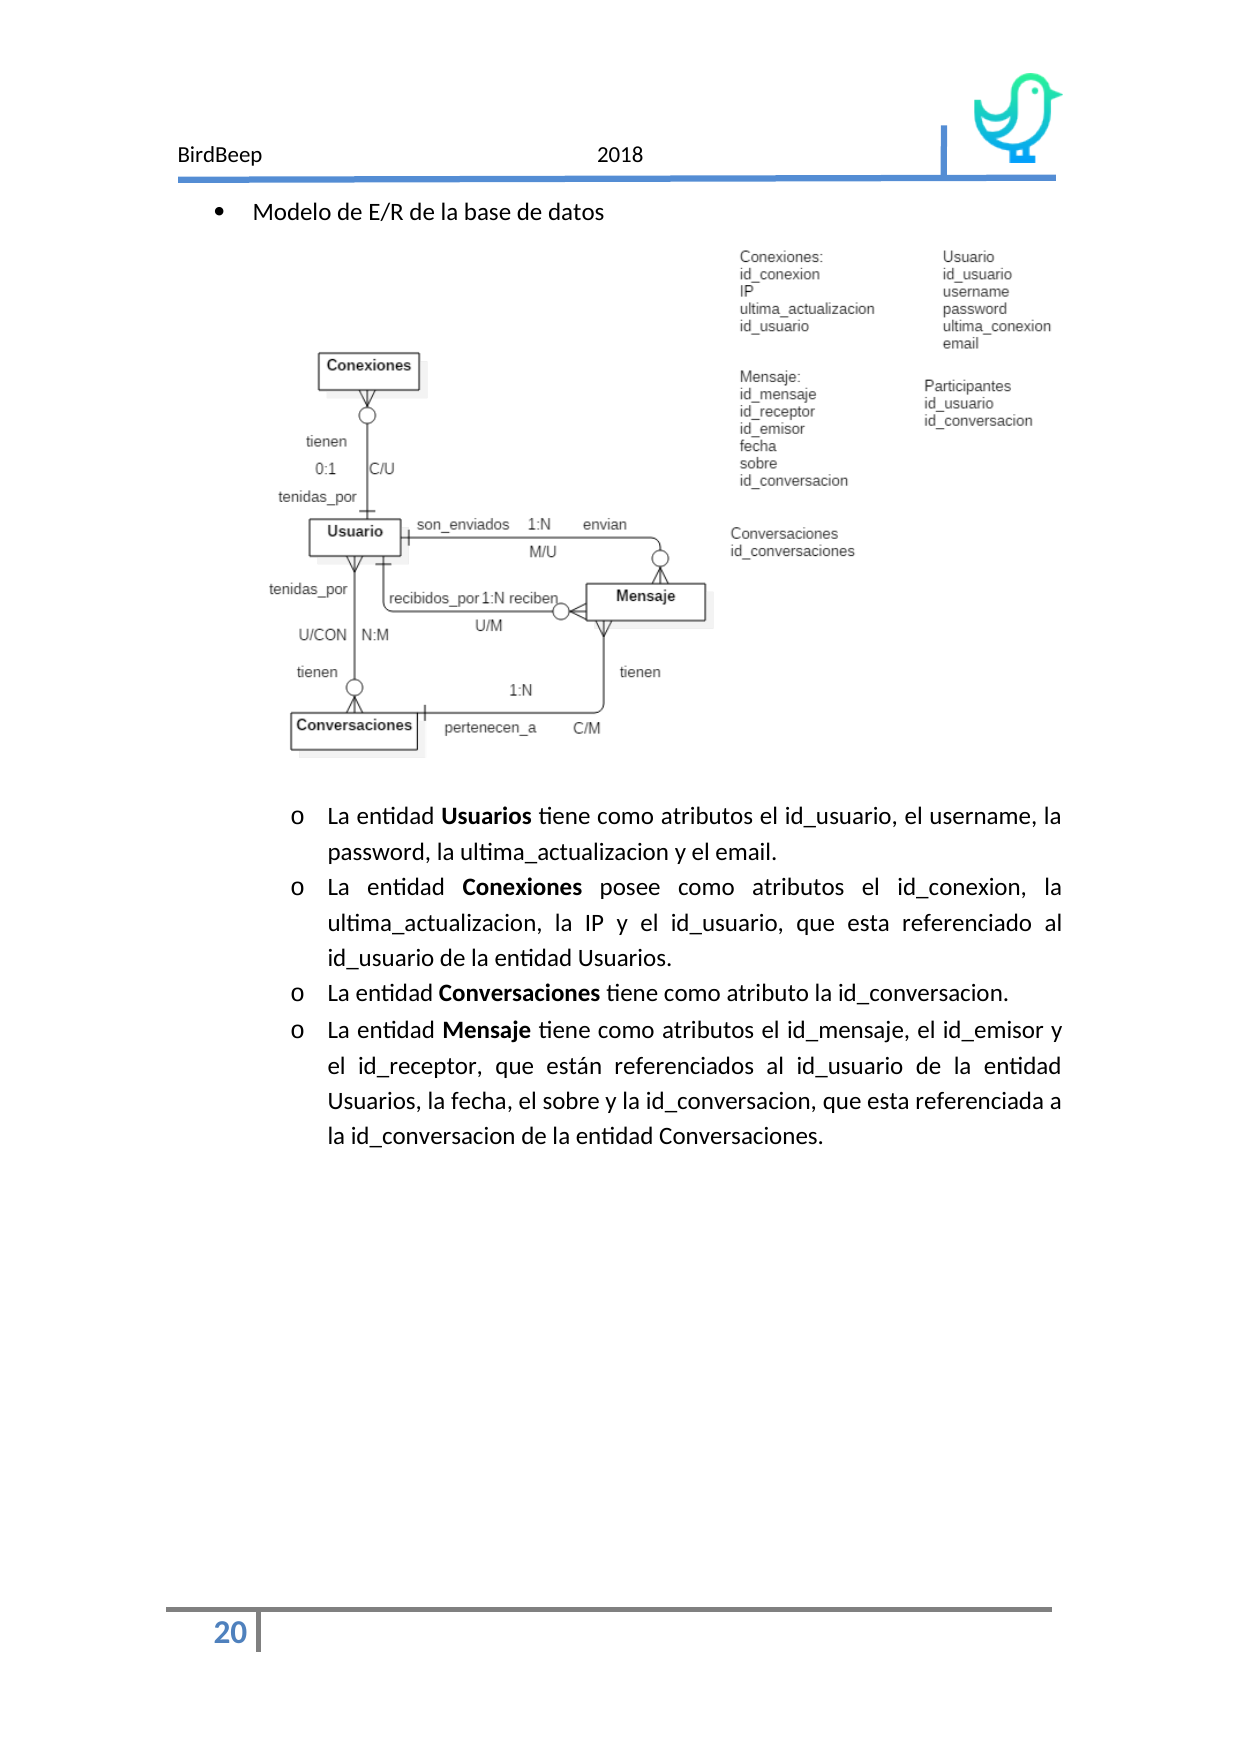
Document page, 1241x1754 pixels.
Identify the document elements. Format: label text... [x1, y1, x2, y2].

list La entidad Usuarios tiene como atributos el id_usuario, el username, la password, la ultima_actualizacion y el email. [290, 800, 1063, 867]
picture [252, 231, 1138, 796]
list La entidad Mensaje tiene como atributos el id_mensaje, el id_emisor y el id_receptor, que están referenciados al id_usuario de la entidad Usuarios, la fecha, el sobre y la id_conversacion, que esta referenciada a la id_conversacion de la entidad Conversaciones. [290, 1014, 1063, 1151]
list La entidad Conexiones posee como atributos el id_conexion, la ultima_actualizacion, la IP y el id_usuario, que esta referenciado al id_usuario de la entidad Usuarios. [290, 871, 1063, 973]
list La entidad Conversaciones tiene como atributo la id_conversacion. [290, 977, 1063, 1009]
picture [974, 73, 1063, 163]
list Modelo de E/R de la base de datos [215, 196, 1063, 227]
